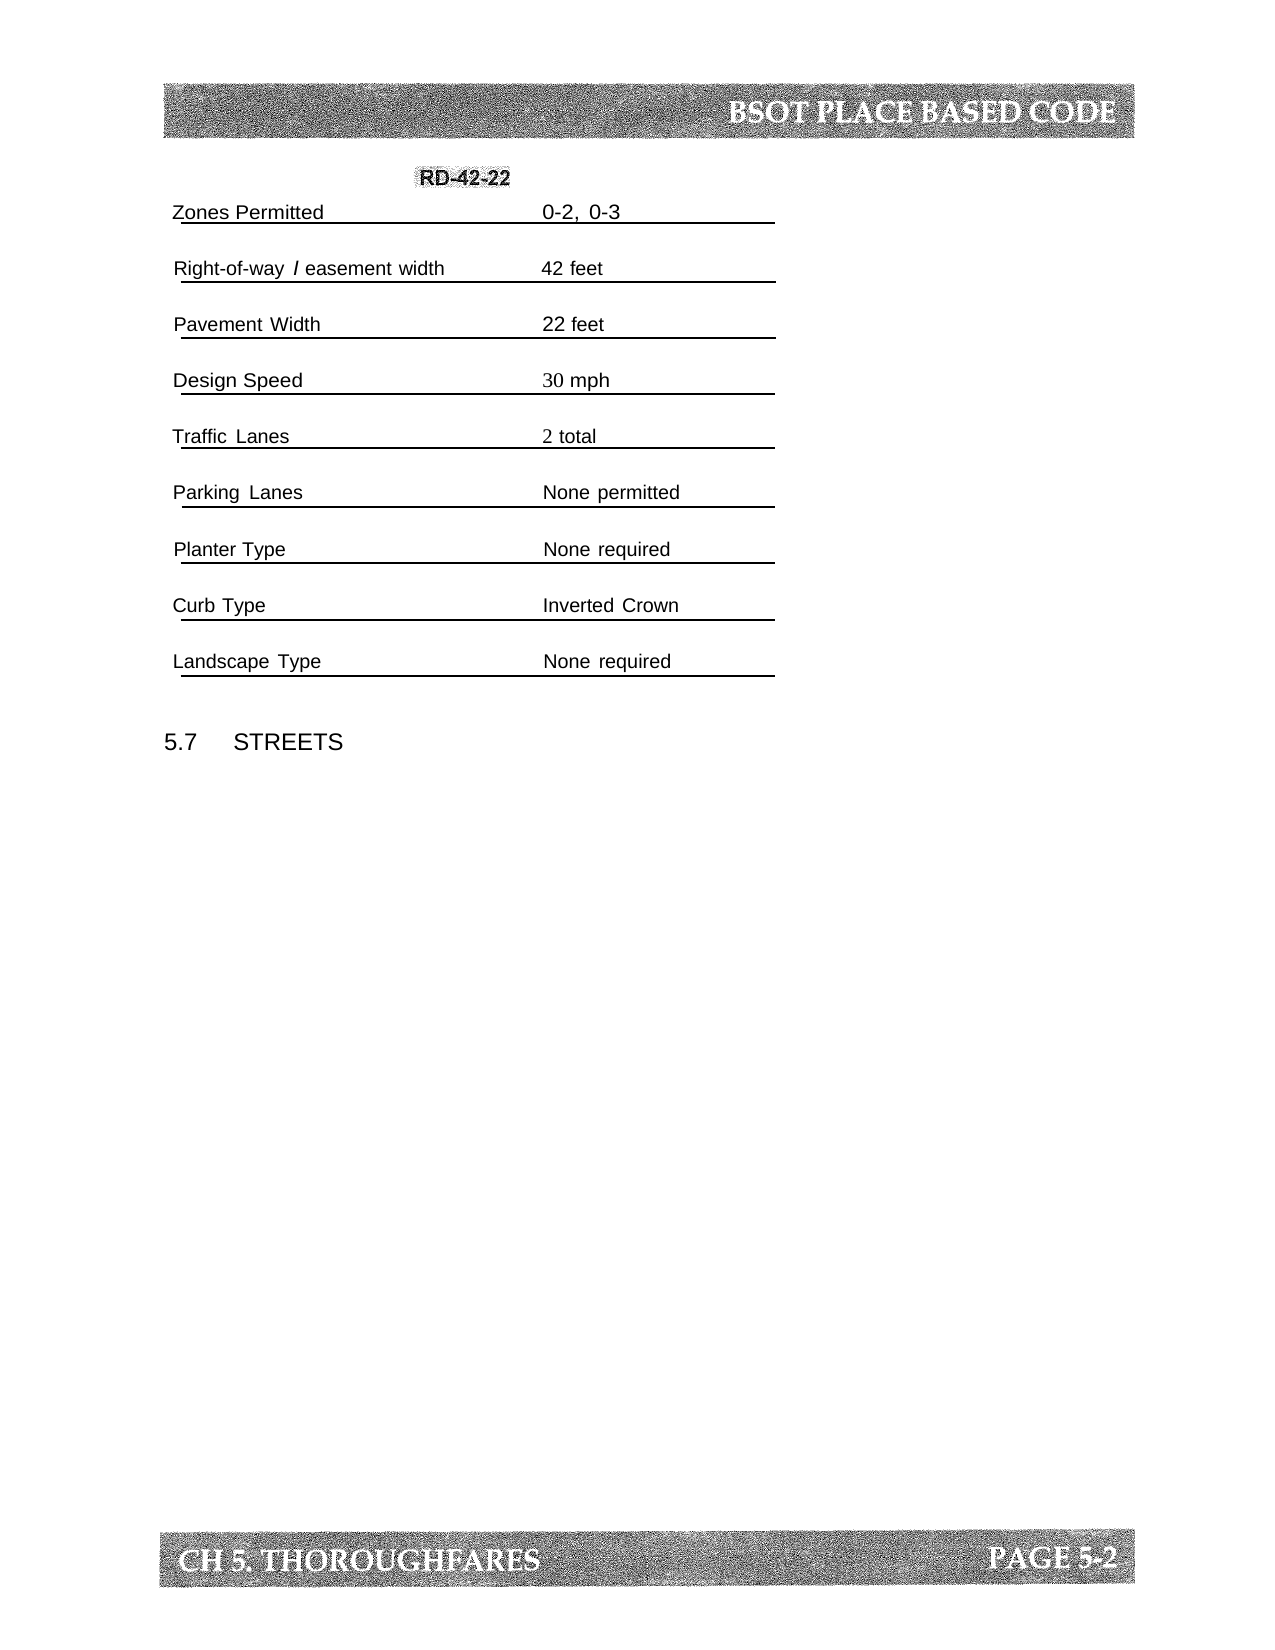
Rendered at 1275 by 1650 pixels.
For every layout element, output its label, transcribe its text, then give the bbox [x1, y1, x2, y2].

text Parking Lanes None permitted [173, 481, 1148, 504]
text Pavement Width 22 feet [173, 312, 1148, 336]
picture [163, 81, 1136, 140]
picture [413, 166, 510, 188]
subtitle STREETS [164, 728, 1148, 756]
text Design Speed 30 mph [173, 367, 1148, 392]
text Curb Type Inverted Crown [172, 594, 1148, 617]
text Zones Permitted 0-2, 0-3 [172, 199, 1148, 223]
text Traffic Lanes 2 total [172, 424, 1148, 448]
text Right-of-way I easement width 42 feet [173, 255, 1148, 279]
text Landscape Type None required [173, 650, 1148, 673]
picture [158, 1527, 1137, 1588]
text Planter Type None required [173, 537, 1148, 560]
